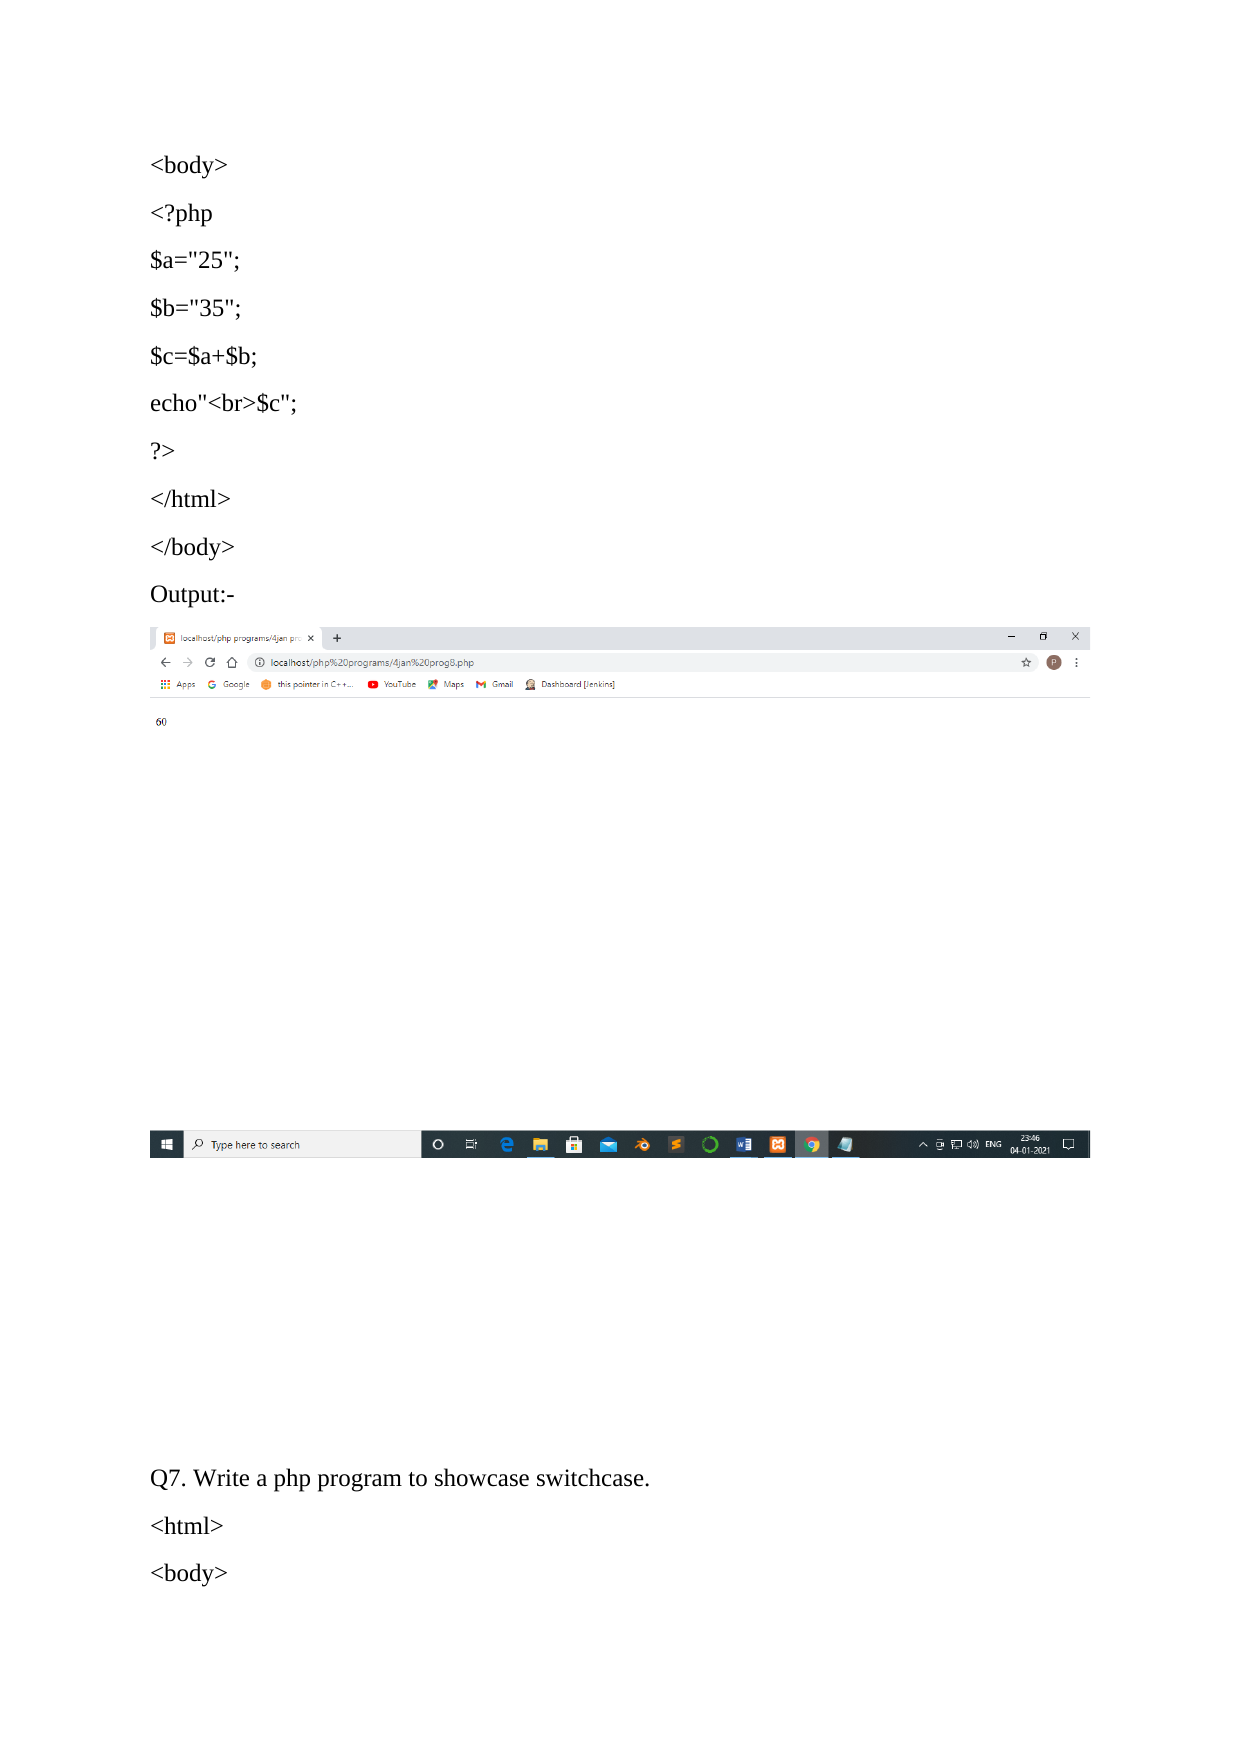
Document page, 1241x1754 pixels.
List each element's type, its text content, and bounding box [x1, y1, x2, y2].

text <html> [150, 1511, 1090, 1539]
text ?> [150, 436, 1090, 465]
text Output:- [150, 579, 1090, 608]
text </body> [150, 532, 1090, 560]
text <body> [150, 1558, 1090, 1587]
picture [150, 627, 1091, 1158]
text $c=$a+$b; [150, 341, 1090, 369]
text $b="35"; [150, 293, 1090, 322]
text <body> [150, 150, 1090, 179]
text </html> [150, 484, 1090, 513]
text $a="25"; [150, 245, 1090, 274]
text <?php [150, 198, 1090, 226]
text Q7. Write a php program to showcase switchcase. [150, 1463, 1090, 1492]
text echo"<br>$c"; [150, 388, 1090, 417]
